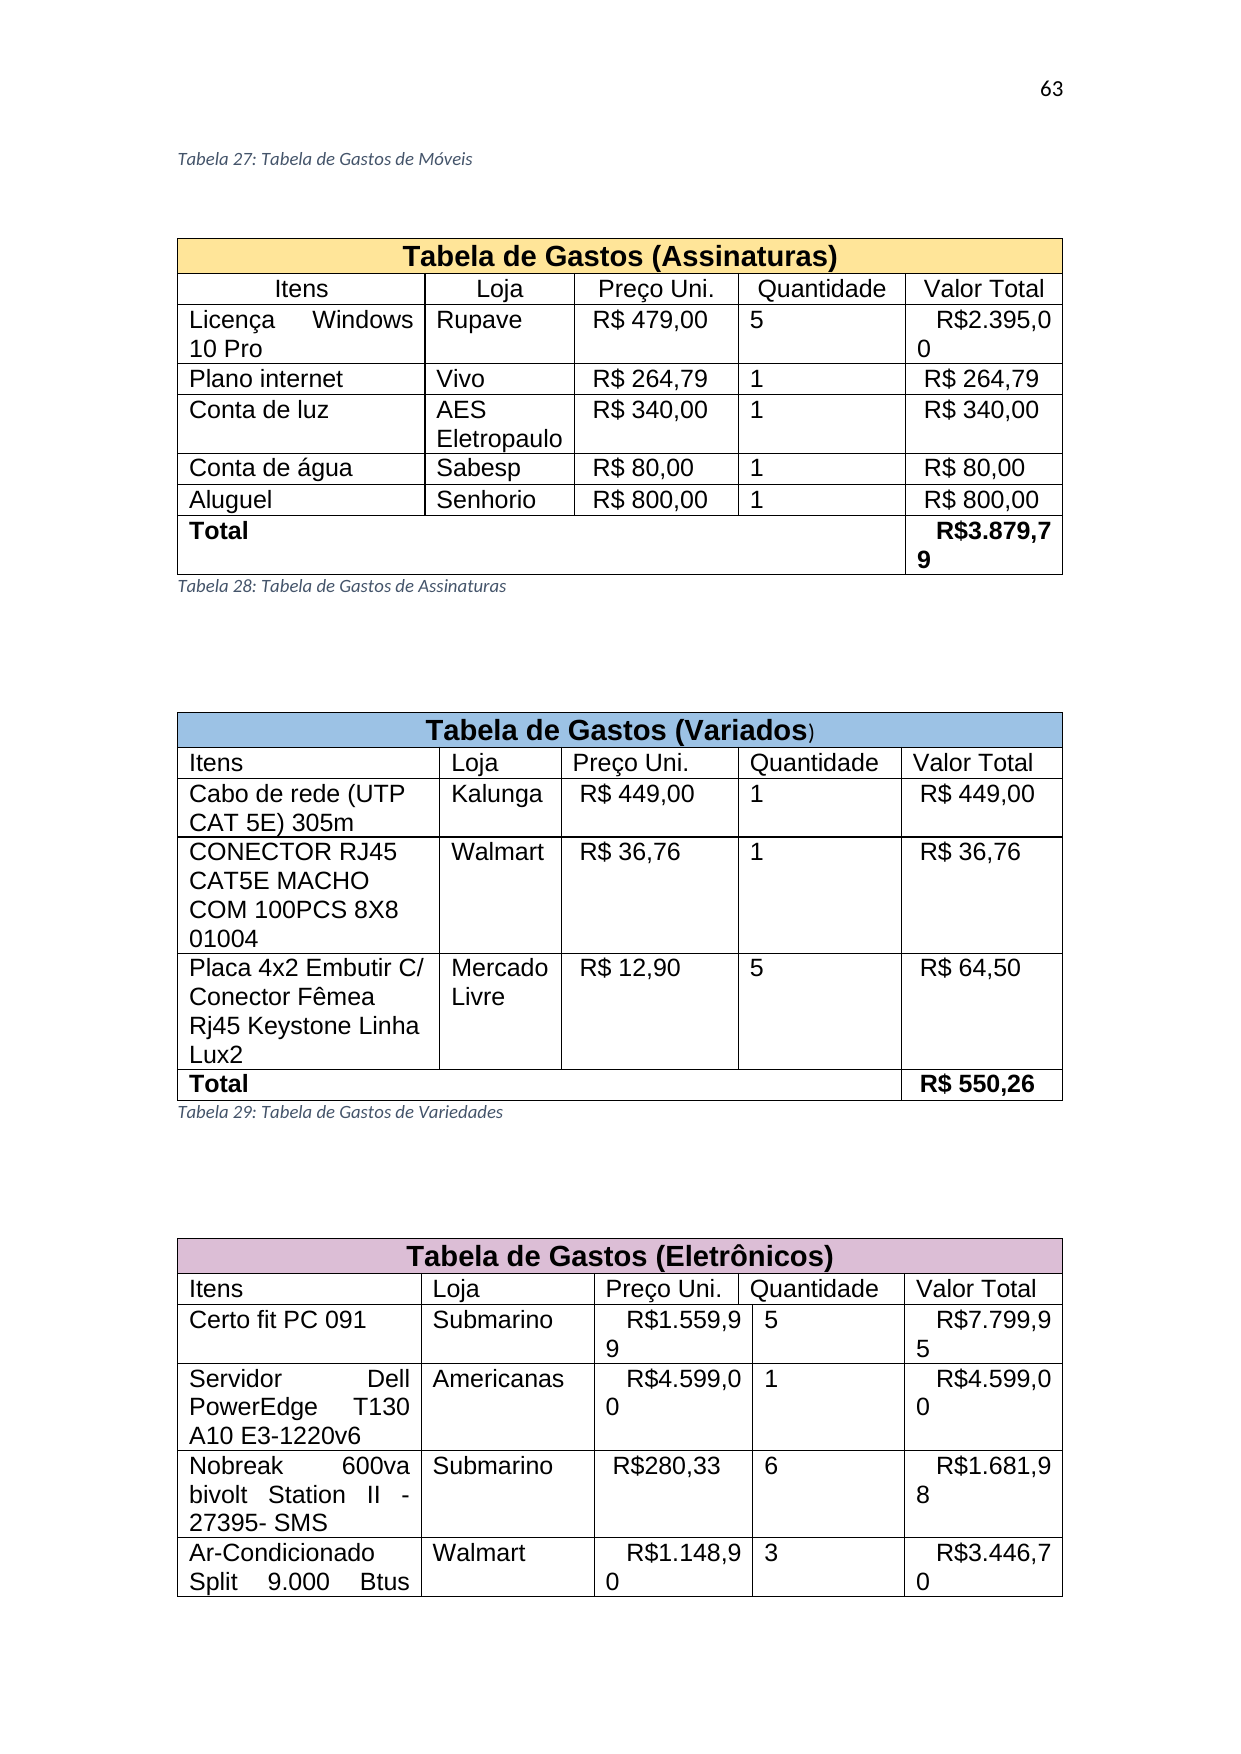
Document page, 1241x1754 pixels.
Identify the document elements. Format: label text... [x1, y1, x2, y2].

table_cell Licença Windows 10 Pro [178, 305, 424, 363]
table_cell 1 [739, 395, 905, 452]
table_cell R$ 479,00 [575, 305, 738, 363]
table_cell R$ 80,00 [906, 454, 1062, 484]
table_cell Mercado Livre [440, 954, 561, 1068]
table_header Tabela de Gastos (Eletrônicos) [178, 1239, 1062, 1273]
table_cell Total [178, 1070, 901, 1100]
text Tabela 27: Tabela de Gastos de Móveis [177, 148, 1063, 171]
table_cell Plano internet [178, 364, 424, 394]
table_cell R$ 12,90 [562, 954, 738, 1068]
table_cell Senhorio [426, 485, 574, 515]
table_cell Loja [422, 1274, 594, 1304]
table_cell Vivo [426, 364, 574, 394]
table_cell R$ 264,79 [575, 364, 738, 394]
table_cell 5 [753, 1305, 904, 1363]
table_cell Nobreak 600va bivolt Station II -27395- SMS [178, 1451, 421, 1537]
table_cell Valor Total [902, 748, 1062, 778]
table_cell Aluguel [178, 485, 424, 515]
table_cell Cabo de rede (UTP CAT 5E) 305m [178, 779, 439, 836]
table_cell Servidor Dell PowerEdge T130 A10 E3-1220v6 [178, 1364, 421, 1450]
table_cell CONECTOR RJ45 CAT5E MACHO COM 100PCS 8X8 01004 [178, 838, 439, 952]
table_cell Itens [178, 748, 439, 778]
table_cell R$ 800,00 [906, 485, 1062, 515]
table_cell R$2.395,00 [906, 305, 1062, 363]
table_cell R$7.799,95 [905, 1305, 1062, 1363]
table_cell AES Eletropaulo [426, 395, 574, 452]
table_cell 3 [753, 1538, 904, 1596]
table_cell R$3.446,70 [905, 1538, 1062, 1596]
table_cell 1 [739, 454, 905, 484]
table_cell 5 [739, 954, 901, 1068]
table_cell Preço Uni. [595, 1274, 738, 1304]
table_cell Submarino [422, 1305, 594, 1363]
table_cell R$280,33 [595, 1451, 752, 1537]
table_cell 6 [753, 1451, 904, 1537]
table_cell Loja [440, 748, 561, 778]
table_cell Walmart [422, 1538, 594, 1596]
table_cell Sabesp [426, 454, 574, 484]
table_cell 1 [739, 485, 905, 515]
table_cell R$ 449,00 [902, 779, 1062, 836]
table_cell R$ 64,50 [902, 954, 1062, 1068]
table_cell Rupave [426, 305, 574, 363]
table_cell R$ 36,76 [562, 838, 738, 952]
table_cell R$3.879,79 [906, 516, 1062, 573]
table_cell Conta de água [178, 454, 424, 484]
table_cell 1 [739, 838, 901, 952]
table_cell Preço Uni. [575, 274, 738, 304]
table_cell 1 [753, 1364, 904, 1450]
table_cell 5 [739, 305, 905, 363]
text Tabela 28: Tabela de Gastos de Assinaturas [177, 575, 1063, 597]
table_cell Certo fit PC 091 [178, 1305, 421, 1363]
table_cell Itens [178, 274, 424, 304]
table_header Tabela de Gastos (Assinaturas) [178, 239, 1062, 273]
table_cell Preço Uni. [562, 748, 738, 778]
table_cell Placa 4x2 Embutir C/ Conector Fêmea Rj45 Keystone Linha Lux2 [178, 954, 439, 1068]
table_cell Quantidade [739, 748, 901, 778]
table_cell R$4.599,00 [905, 1364, 1062, 1450]
table_cell Kalunga [440, 779, 561, 836]
table_cell 1 [739, 779, 901, 836]
table_header Tabela de Gastos (Variados) [178, 713, 1062, 747]
table_cell R$ 80,00 [575, 454, 738, 484]
table_cell R$ 340,00 [906, 395, 1062, 452]
table_cell Americanas [422, 1364, 594, 1450]
table_cell Walmart [440, 838, 561, 952]
table_cell R$ 449,00 [562, 779, 738, 836]
table_cell R$ 340,00 [575, 395, 738, 452]
table_cell Submarino [422, 1451, 594, 1537]
table_cell R$ 800,00 [575, 485, 738, 515]
table_cell Quantidade [739, 1274, 904, 1304]
table_cell R$1.681,98 [905, 1451, 1062, 1537]
table_cell R$ 550,26 [902, 1070, 1062, 1100]
table_cell R$ 264,79 [906, 364, 1062, 394]
table_cell Itens [178, 1274, 421, 1304]
text Tabela 29: Tabela de Gastos de Variedades [177, 1101, 1063, 1124]
table_cell 1 [739, 364, 905, 394]
table_cell R$1.559,99 [595, 1305, 752, 1363]
table_cell Quantidade [739, 274, 905, 304]
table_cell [178, 1538, 421, 1596]
table_cell Valor Total [906, 274, 1062, 304]
table_cell Total [178, 516, 905, 573]
table_cell Loja [426, 274, 574, 304]
table_cell R$ 36,76 [902, 838, 1062, 952]
table_cell R$4.599,00 [595, 1364, 752, 1450]
table_cell Valor Total [905, 1274, 1062, 1304]
table_cell R$1.148,90 [595, 1538, 752, 1596]
table_cell Conta de luz [178, 395, 424, 452]
